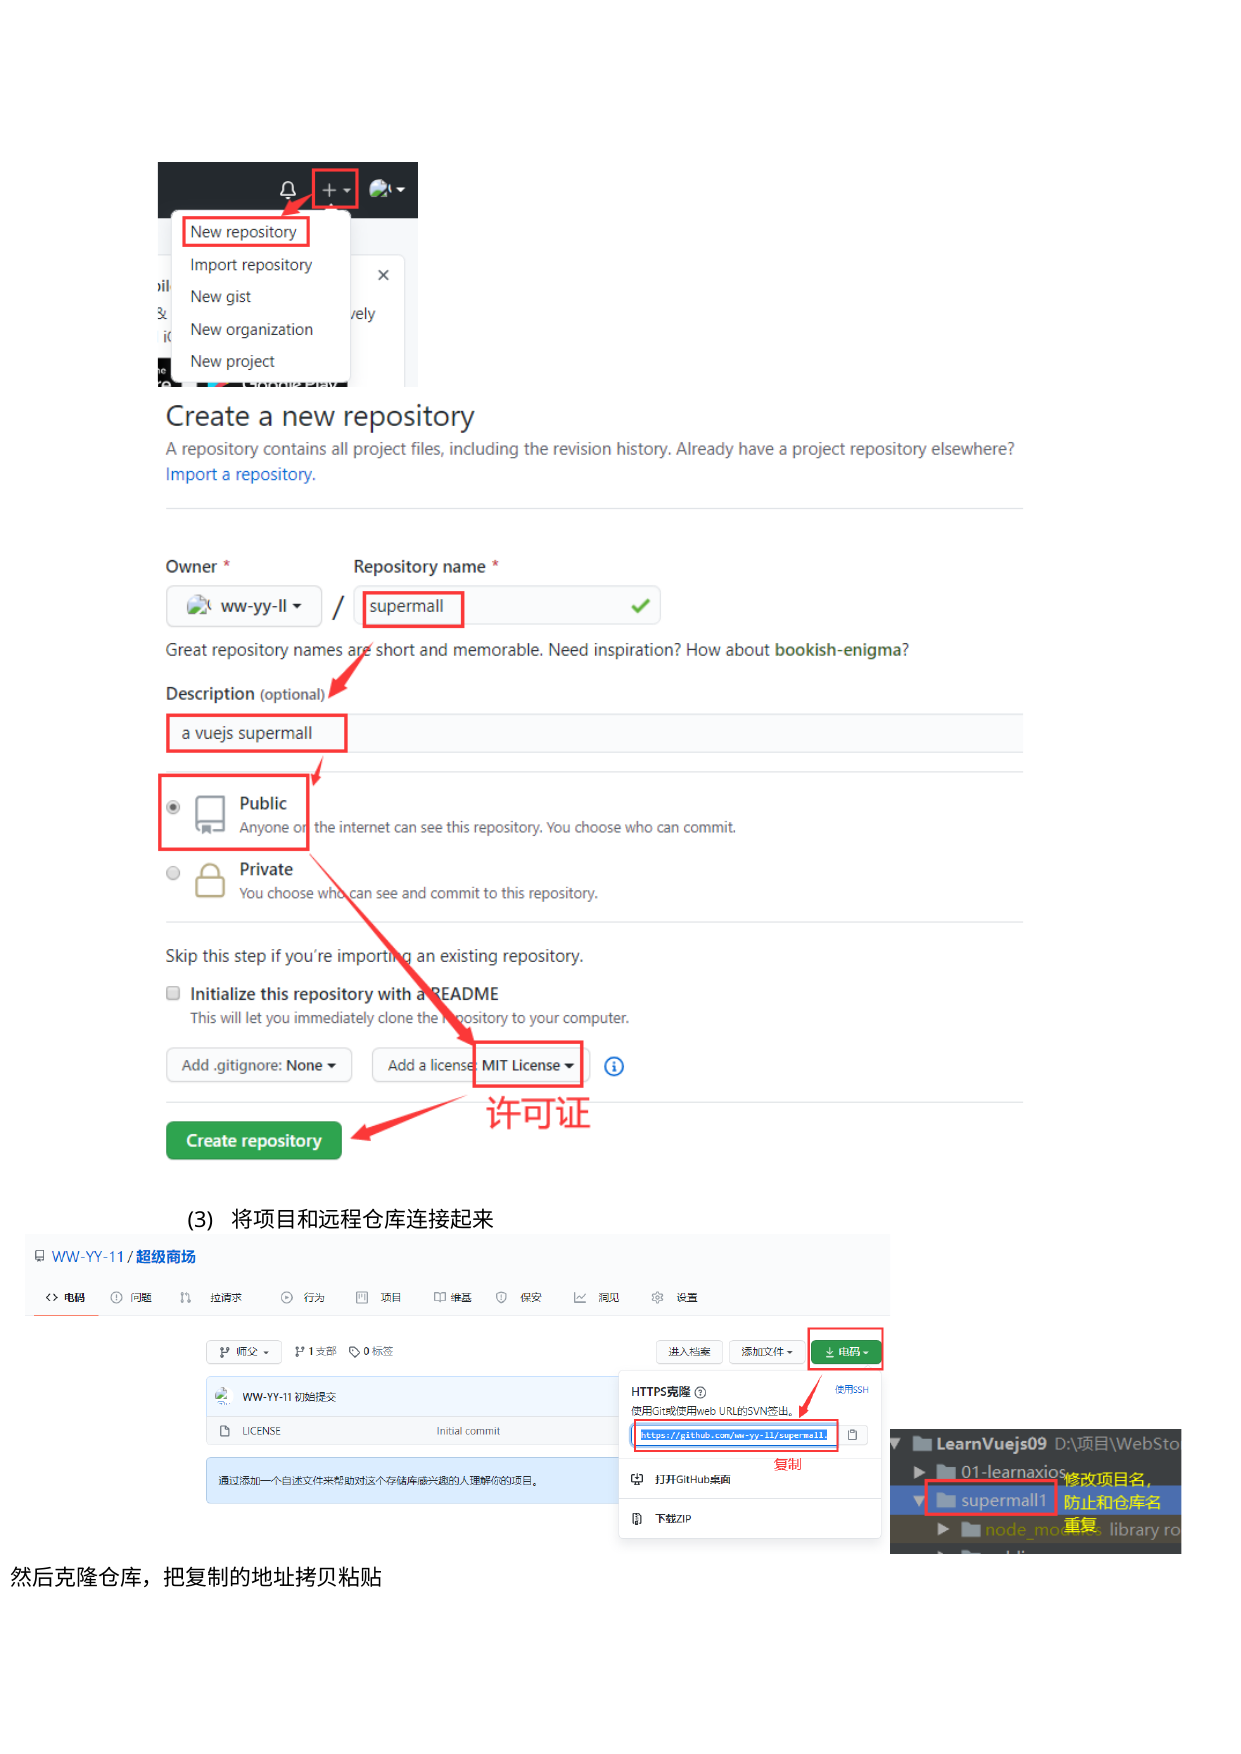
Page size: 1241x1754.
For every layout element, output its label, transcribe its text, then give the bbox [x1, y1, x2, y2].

picture [157, 389, 1024, 1178]
picture [157, 162, 418, 387]
text 然后克隆仓库，把复制的地址拷贝粘贴 [10, 1559, 1191, 1592]
picture [25, 1234, 1182, 1554]
list 将项目和远程仓库连接起来 [187, 1202, 1053, 1234]
